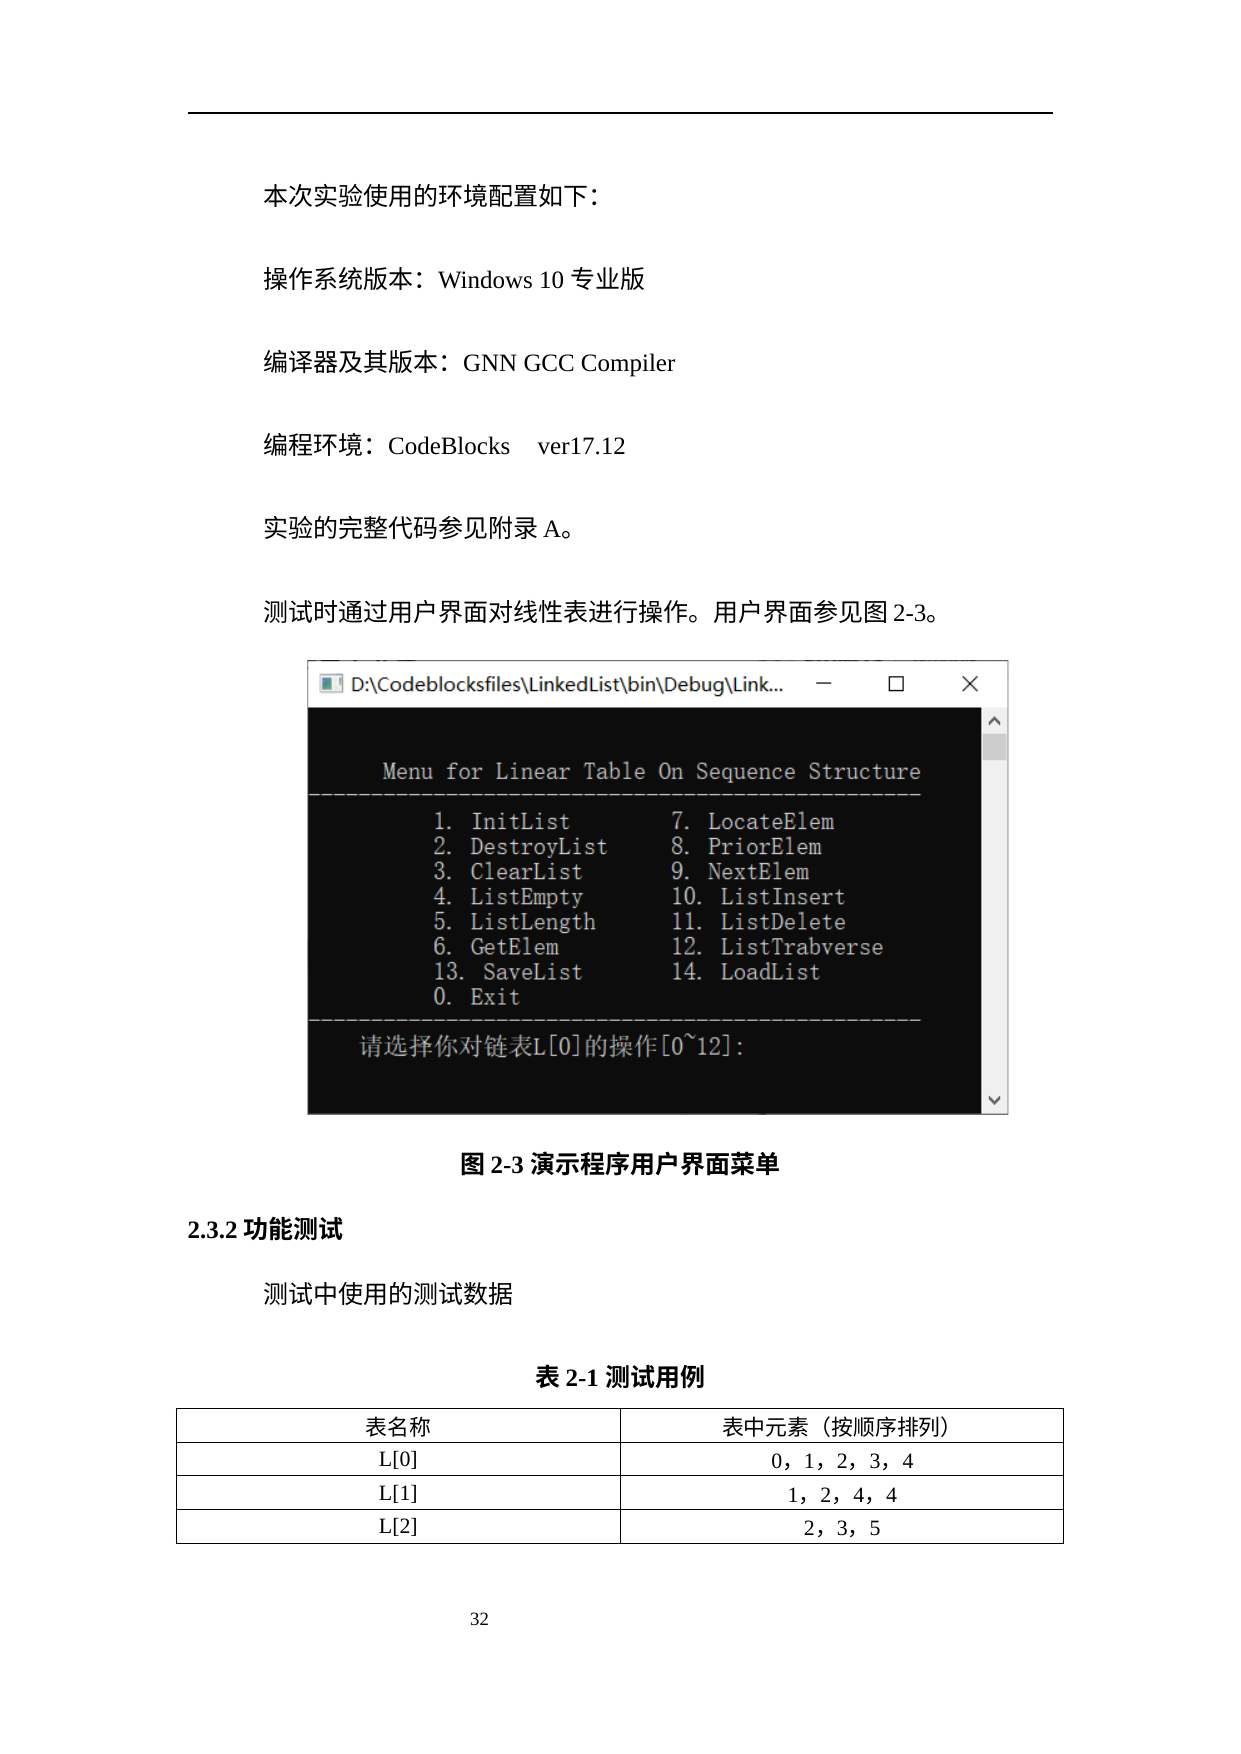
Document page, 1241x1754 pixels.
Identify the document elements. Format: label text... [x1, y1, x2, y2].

text 编程环境：CodeBlocks ver17.12 [187, 411, 1053, 476]
table_cell 2，3，5 [621, 1510, 1063, 1542]
text 操作系统版本：Windows 10 专业版 [187, 245, 1053, 310]
table_cell L[1] [177, 1476, 620, 1509]
text 本次实验使用的环境配置如下： [187, 162, 1053, 227]
table_header 表名称 [177, 1409, 620, 1442]
text 编译器及其版本：GNN GCC Compiler [187, 328, 1053, 393]
text 表2-1 测试用例 [187, 1343, 1053, 1408]
text 2.3.2 功能测试 [187, 1195, 1053, 1260]
text 测试中使用的测试数据 [187, 1260, 1053, 1325]
table_cell 0，1，2，3，4 [621, 1443, 1063, 1475]
text 实验的完整代码参见附录A。 [187, 494, 1053, 559]
table_cell 1，2，4，4 [621, 1476, 1063, 1509]
text 图2-3 演示程序用户界面菜单 [187, 1130, 1053, 1195]
text 测试时通过用户界面对线性表进行操作。用户界面参见图2-3。 [187, 578, 1053, 643]
table_cell L[0] [177, 1443, 620, 1475]
table_header 表中元素（按顺序排列） [621, 1409, 1063, 1442]
picture [307, 660, 1009, 1115]
table_cell L[2] [177, 1510, 620, 1542]
